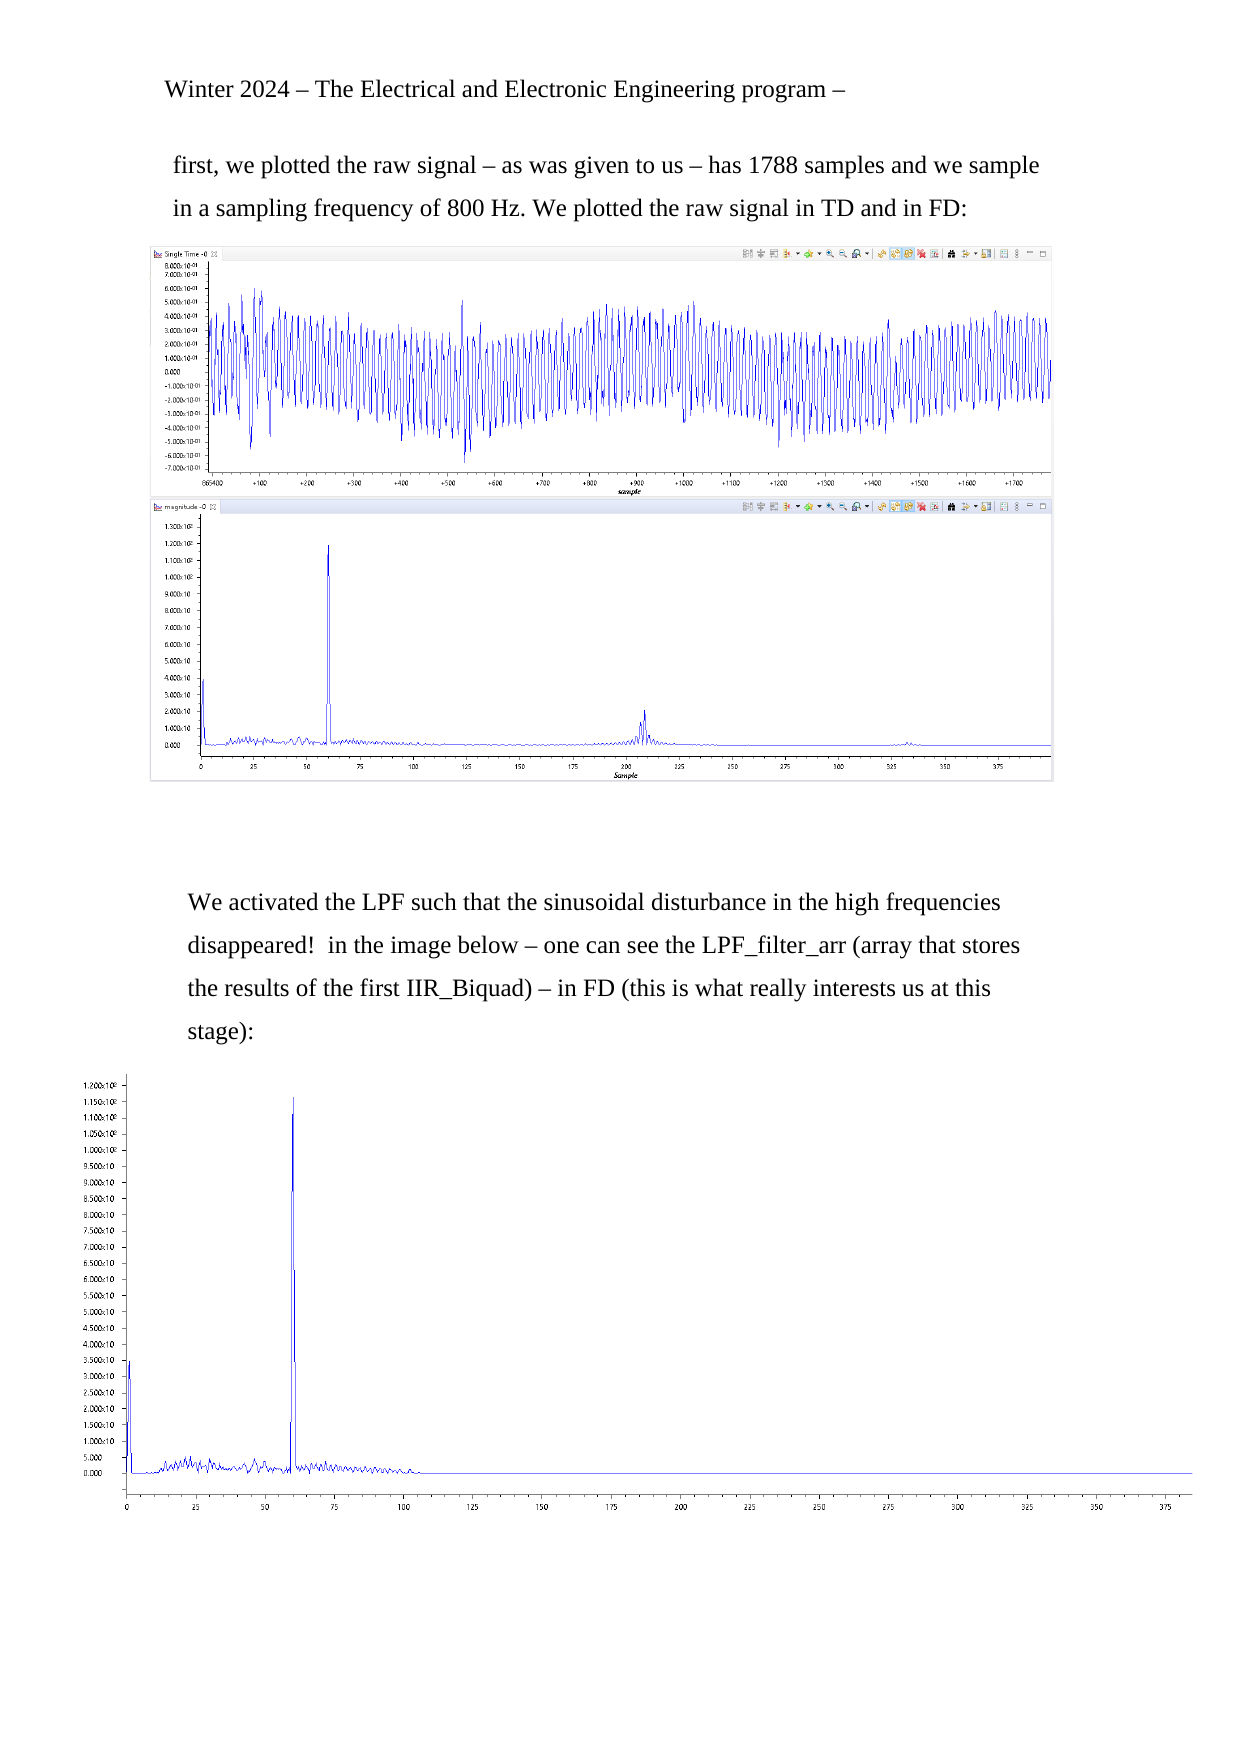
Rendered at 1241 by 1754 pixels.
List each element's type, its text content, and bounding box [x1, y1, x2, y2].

picture [149, 246, 1055, 782]
picture [72, 1074, 1193, 1513]
text We activated the LPF such that the sinusoidal disturbance in the high frequencies disappeared! in the image below – one can see the LPF_filter_arr (array that stores the results of the first IIR_Biquad) – in FD (this is what really interests us at this stage): [187, 887, 1053, 1045]
text first, we plotted the raw signal – as was given to us – has 1788 samples and we sample in a sampling frequency of 800 Hz. We plotted the raw signal in TD and in FD: [173, 150, 1053, 222]
